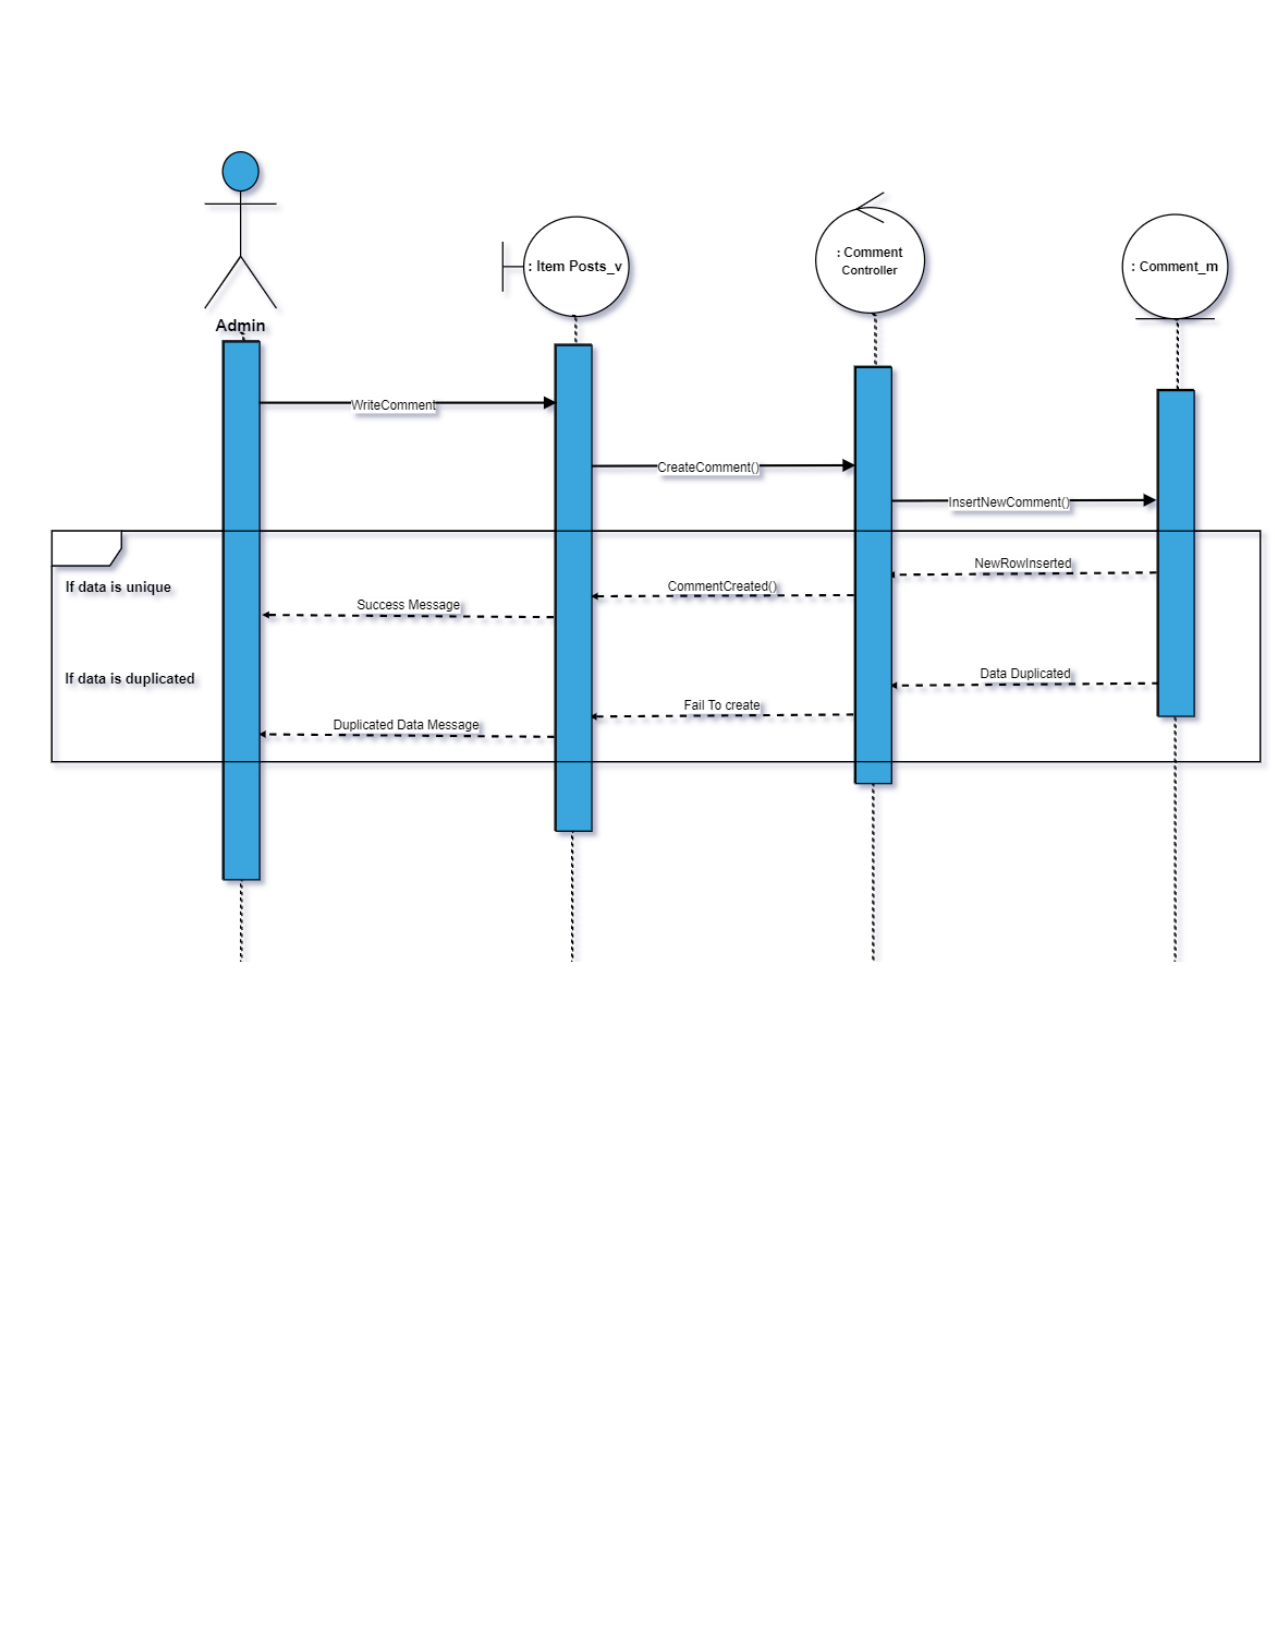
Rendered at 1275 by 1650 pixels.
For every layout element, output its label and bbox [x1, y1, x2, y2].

picture [45, 150, 1275, 964]
